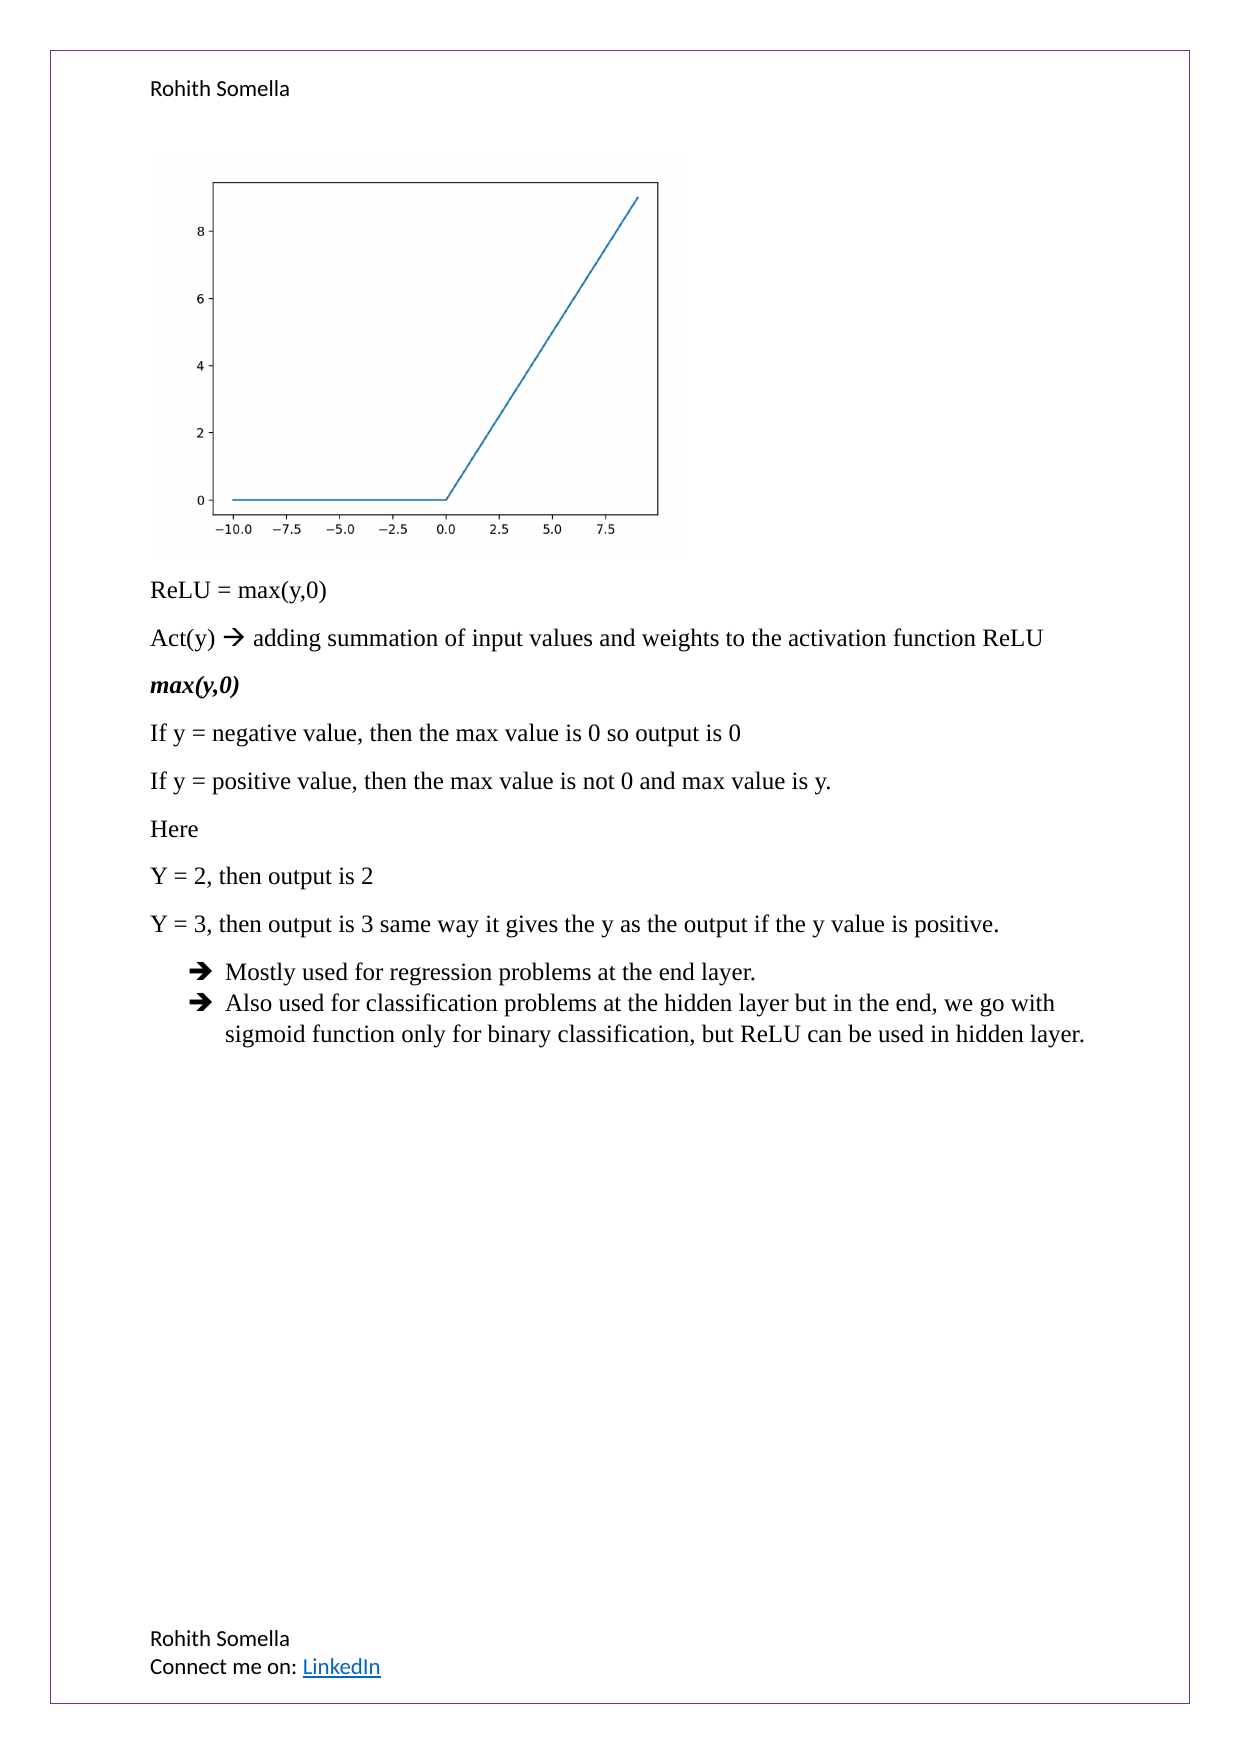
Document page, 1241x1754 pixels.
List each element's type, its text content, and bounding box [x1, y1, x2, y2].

text If y = positive value, then the max value is not 0 and max value is y. [150, 766, 1090, 795]
text If y = negative value, then the max value is 0 so output is 0 [150, 718, 1090, 747]
picture [150, 150, 690, 557]
text ReLU = max(y,0) [150, 575, 1090, 604]
text Act(y) adding summation of input values and weights to the activation function ReLU [150, 623, 1090, 652]
text max(y,0) [150, 671, 1090, 699]
text Here [150, 814, 1090, 842]
list Also used for classification problems at the hidden layer but in the end, we go with sigmoid function only for binary classification, but ReLU can be used in hidden layer. [187, 988, 1090, 1048]
text Y = 2, then output is 2 [150, 861, 1090, 890]
list Mostly used for regression problems at the end layer. [187, 957, 1090, 986]
text Y = 3, then output is 3 same way it gives the y as the output if the y value is positive. [150, 909, 1090, 938]
